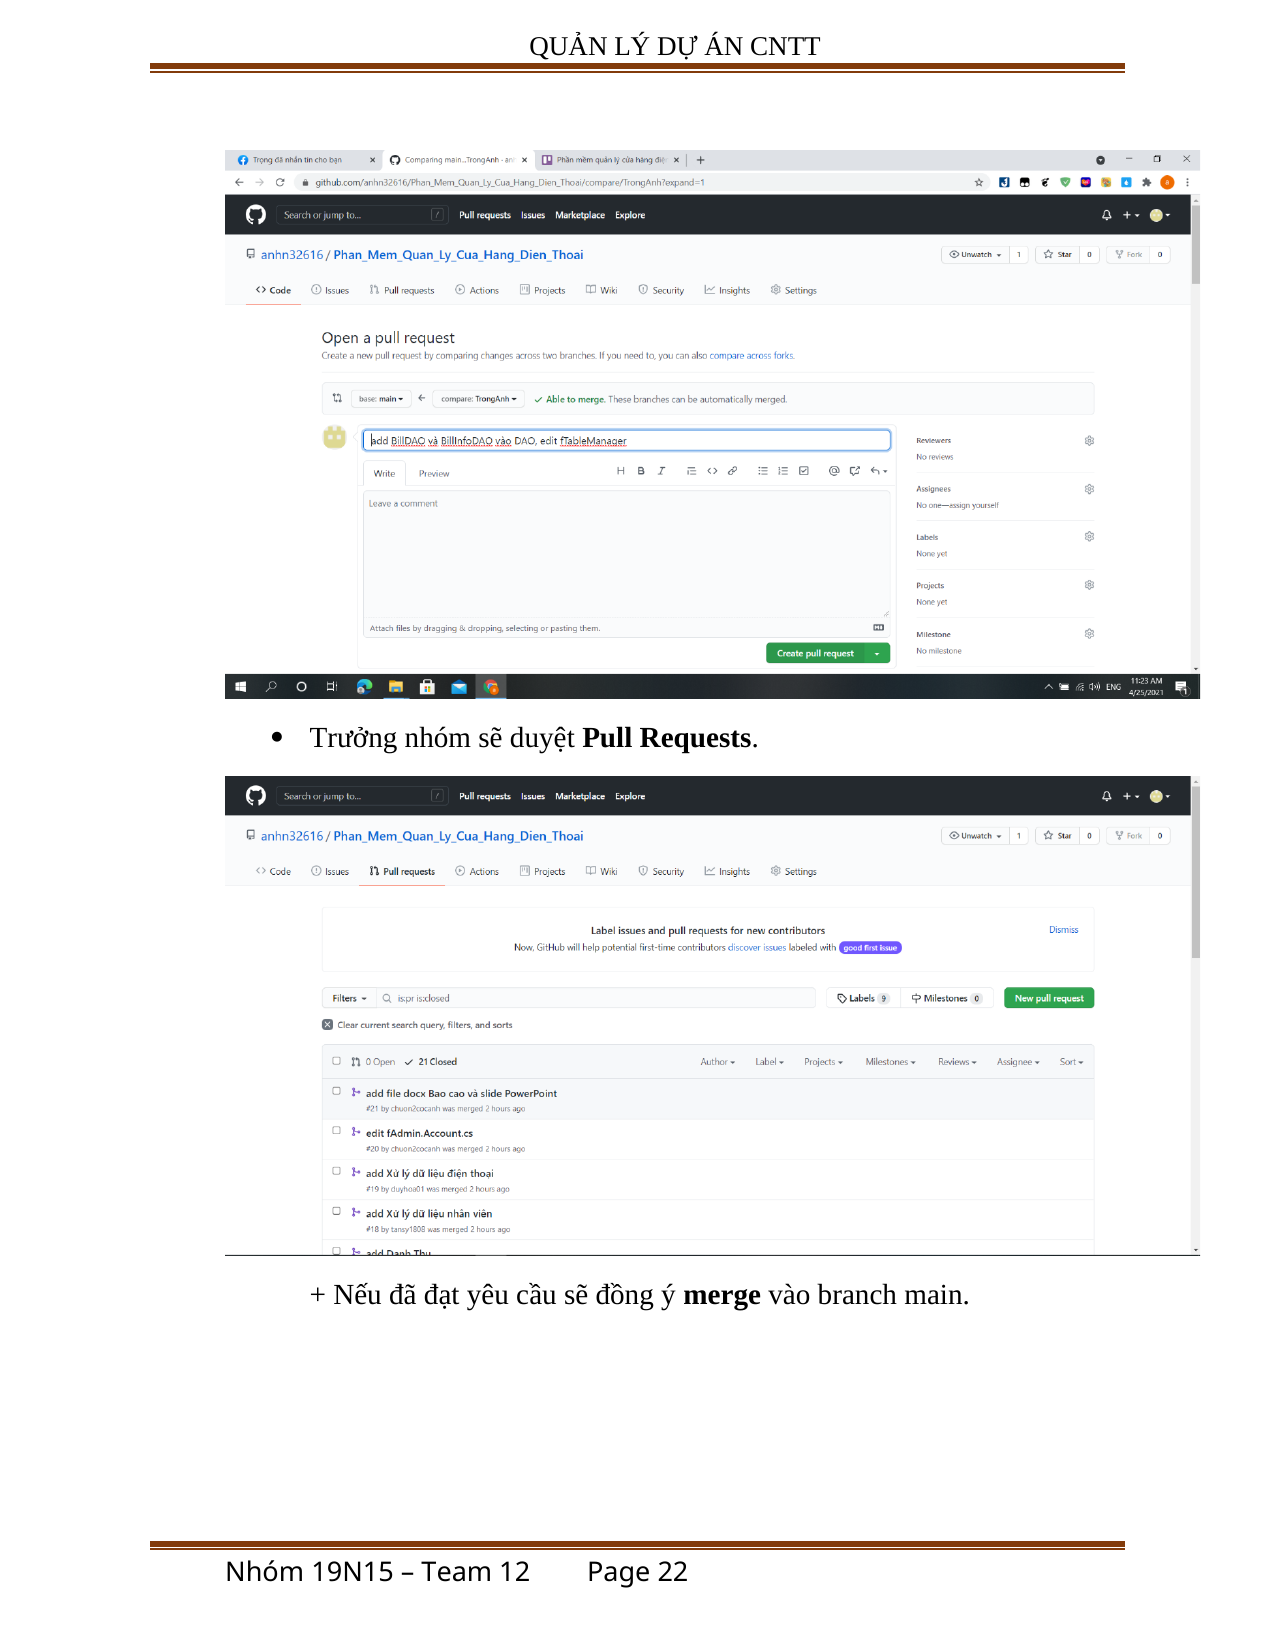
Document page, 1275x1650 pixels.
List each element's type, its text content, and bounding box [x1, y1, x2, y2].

list Trưởng nhóm sẽ duyệt Pull Requests. [272, 720, 1125, 754]
picture [225, 150, 1200, 699]
picture [225, 776, 1200, 1256]
list + Nếu đã đạt yêu cầu sẽ đồng ý merge vào branch main. [309, 1277, 1125, 1311]
